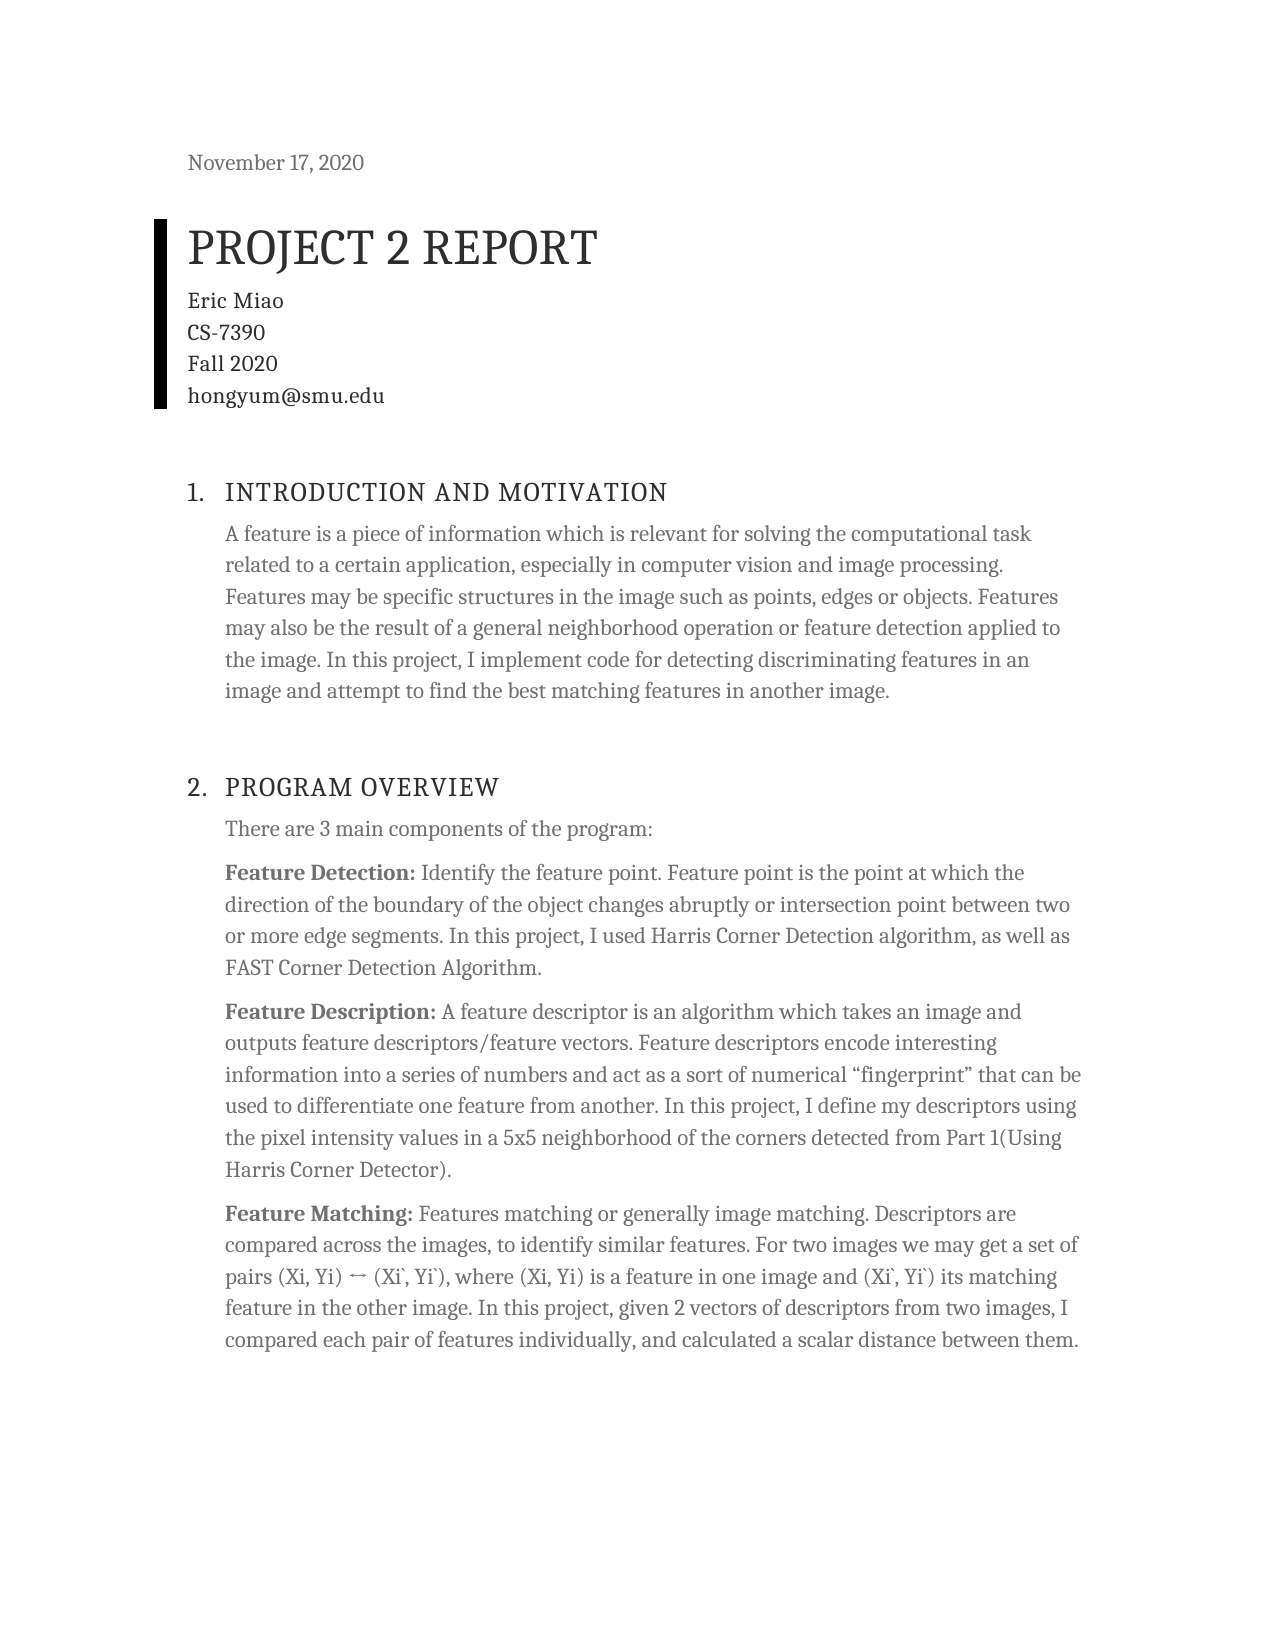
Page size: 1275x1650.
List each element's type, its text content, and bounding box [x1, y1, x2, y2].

title Project 2 report [167, 219, 1087, 277]
title Fall 2020 [167, 351, 1087, 377]
text A feature is a piece of information which is relevant for solving the computational task related to a certain application, especially in computer vision and image processing. Features may be specific structures in the image such as points, edges or objects. Features may also be the result of a general neighborhood operation or feature detection applied to the image. In this project, I implement code for detecting discriminating features in an image and attempt to find the best matching features in another image. [225, 520, 1087, 704]
title hongyum@smu.edu [167, 383, 1087, 409]
text Feature Matching: Features matching or generally image matching. Descriptors are compared across the images, to identify similar features. For two images we may get a set of pairs (Xi, Yi) ↔ (Xi`, Yi`), where (Xi, Yi) is a feature in one image and (Xi`, Yi`) its matching feature in the other image. In this project, given 2 vectors of descriptors from two images, I compared each pair of features individually, and calculated a scalar distance between them. [225, 1200, 1087, 1353]
text Feature Description: A feature descriptor is an algorithm which takes an image and outputs feature descriptors/feature vectors. Feature descriptors encode interesting information into a series of numbers and act as a sort of numerical “fingerprint” that can be used to differentiate one feature from another. In this project, I define my descriptors using the pixel intensity values in a 5x5 neighborhood of the corners detected from Part 1(Using Harris Corner Detector). [225, 998, 1087, 1183]
title Eric Miao [167, 288, 1087, 314]
text Feature Detection: Identify the feature point. Feature point is the point at which the direction of the boundary of the object changes abruptly or intersection point between two or more edge segments. In this project, I used Harris Corner Detection algorithm, as well as FAST Corner Detection Algorithm. [225, 860, 1087, 981]
text There are 3 main components of the program: [225, 816, 1087, 842]
subtitle Program OVERVIEW [187, 772, 1087, 803]
text November 17, 2020 [187, 150, 1087, 176]
title CS-7390 [167, 319, 1087, 346]
subtitle Introduction and motivation [187, 477, 1087, 508]
